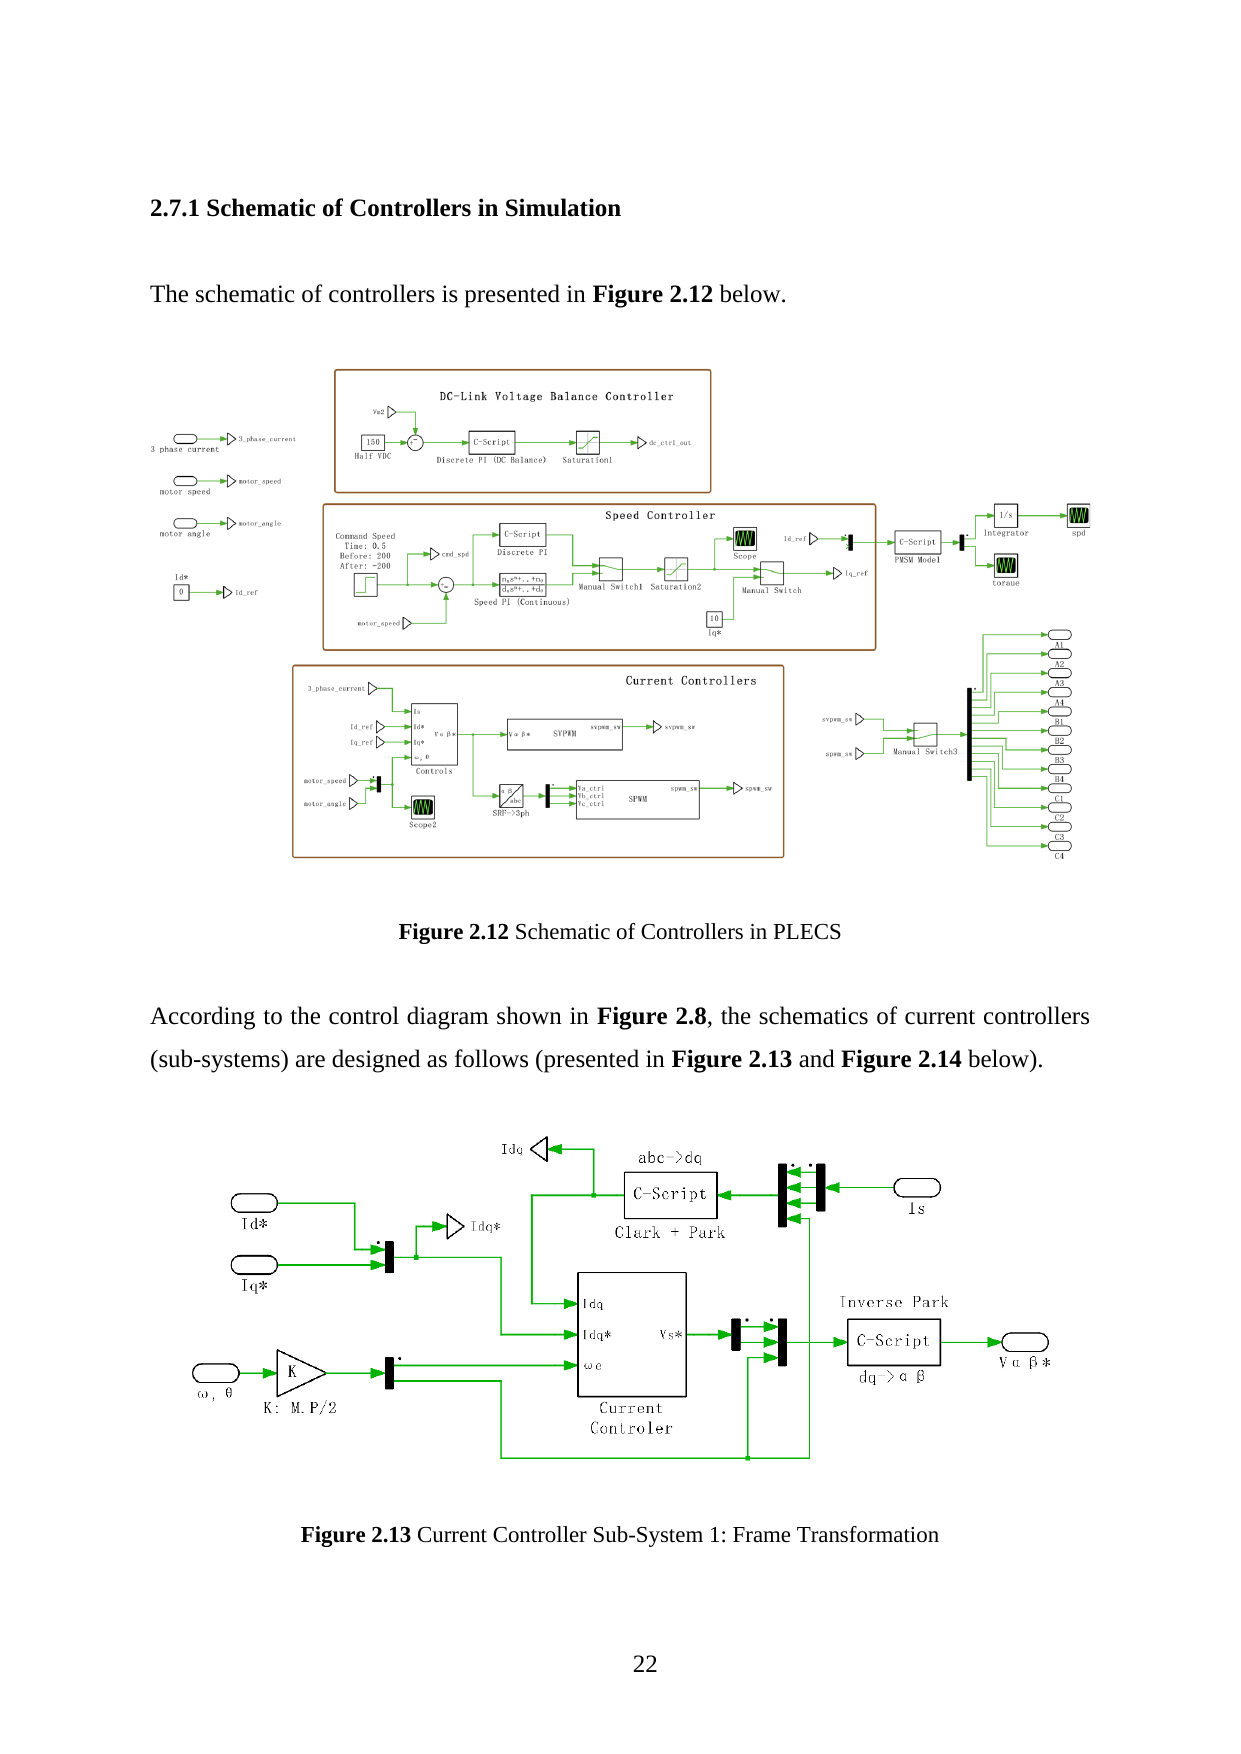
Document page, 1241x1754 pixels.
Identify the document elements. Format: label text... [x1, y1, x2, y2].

text Figure 2.13 Current Controller Sub-System 1: Frame Transformation [150, 1521, 1090, 1547]
picture [186, 1130, 1054, 1464]
text According to the control diagram shown in Figure 2.8, the schematics of current controllers (sub-systems) are designed as follows (presented in Figure 2.13 and Figure 2.14 below). [150, 1001, 1090, 1073]
picture [150, 365, 1091, 861]
text The schematic of controllers is presented in Figure 2.12 below. [150, 279, 1090, 308]
text Figure 2.12 Schematic of Controllers in PLECS [150, 918, 1090, 944]
text 2.7.1 Schematic of Controllers in Simulation [150, 193, 1090, 222]
